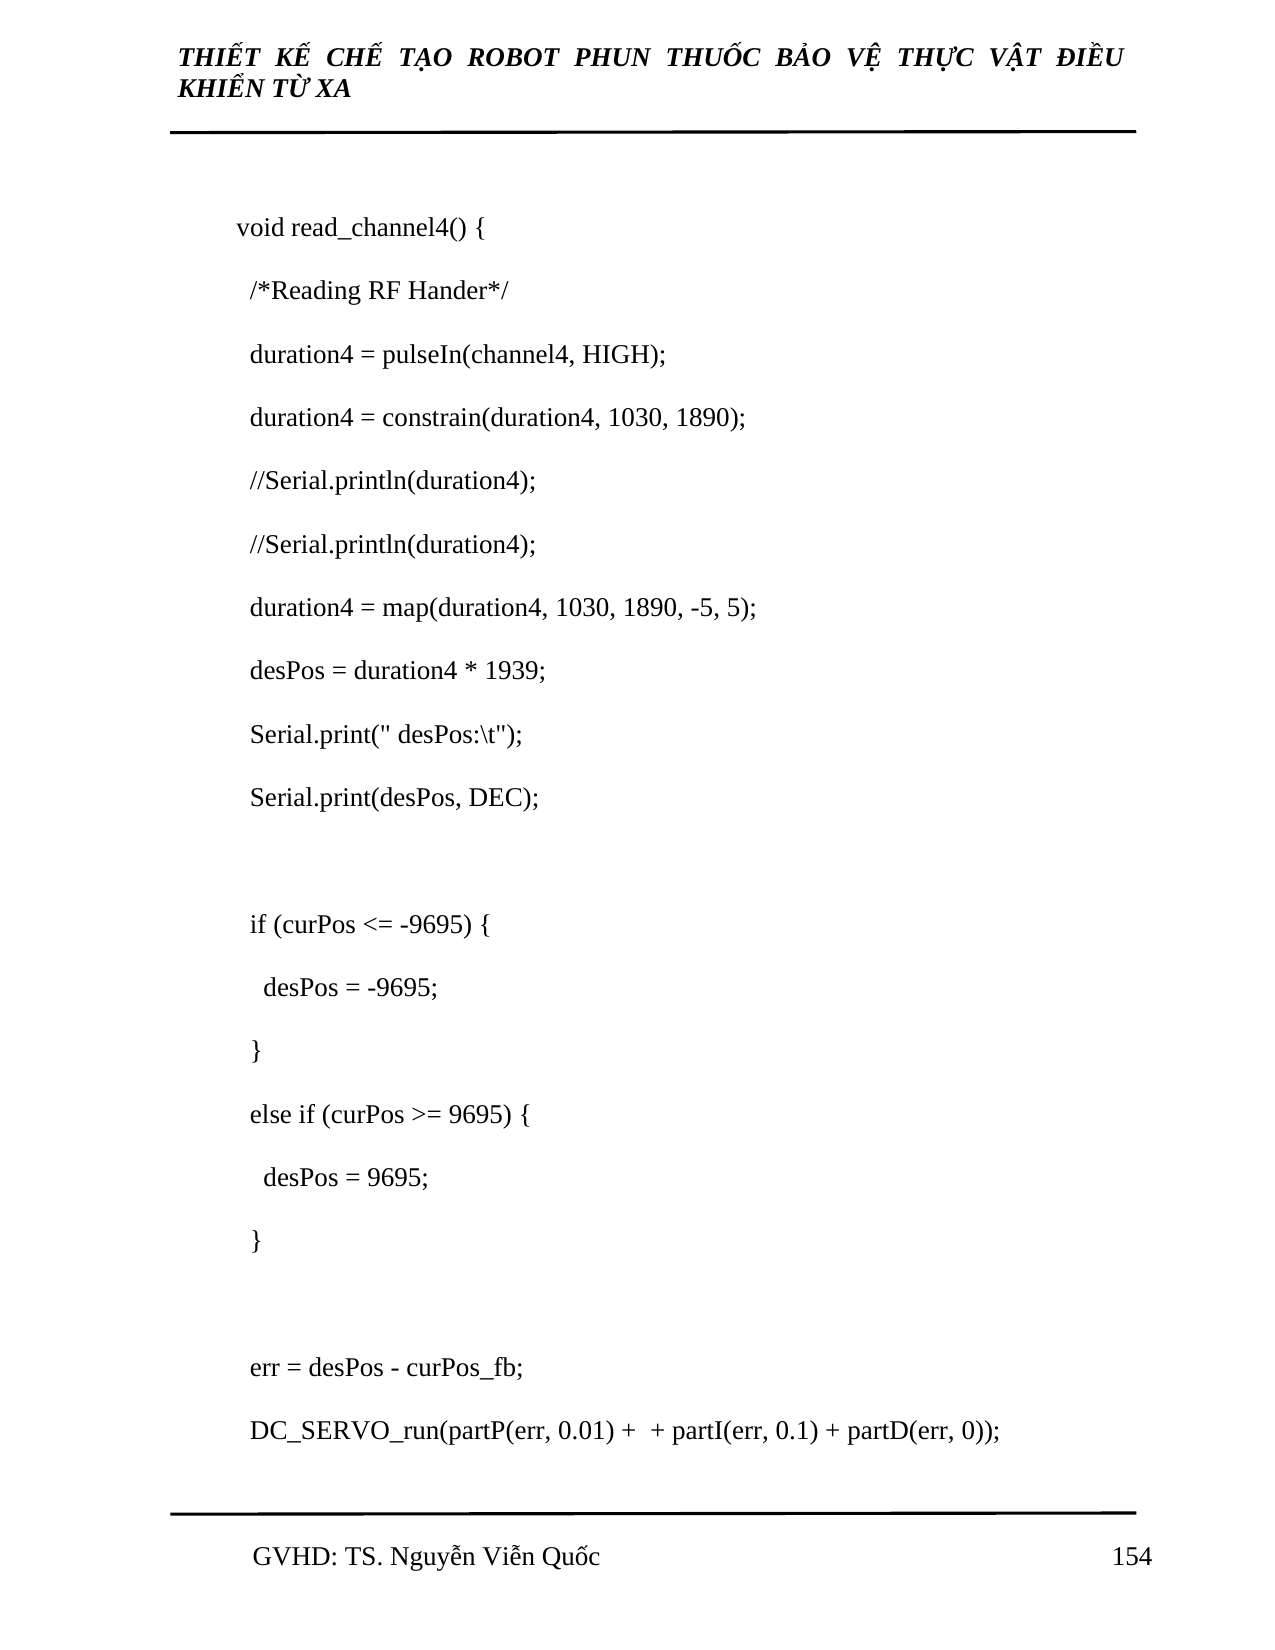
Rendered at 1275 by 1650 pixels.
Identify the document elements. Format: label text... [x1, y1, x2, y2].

text } [177, 1034, 1127, 1066]
text else if (curPos >= 9695) { [177, 1098, 1127, 1129]
text } [177, 1224, 1127, 1256]
text if (curPos <= -9695) { [177, 908, 1127, 939]
text duration4 = constrain(duration4, 1030, 1890); [177, 401, 1127, 432]
text desPos = duration4 * 1939; [177, 654, 1127, 686]
text duration4 = pulseIn(channel4, HIGH); [177, 338, 1127, 369]
text /*Reading RF Hander*/ [177, 274, 1127, 306]
text void read_channel4() { [177, 211, 1127, 242]
text DC_SERVO_run(partP(err, 0.01) + + partI(err, 0.1) + partD(err, 0)); [177, 1414, 1127, 1446]
text err = desPos - curPos_fb; [177, 1351, 1127, 1382]
text desPos = 9695; [177, 1161, 1127, 1192]
text Serial.print(desPos, DEC); [177, 781, 1127, 812]
text desPos = -9695; [177, 971, 1127, 1002]
text //Serial.println(duration4); [177, 528, 1127, 559]
text Serial.print(" desPos:\t"); [177, 718, 1127, 749]
text duration4 = map(duration4, 1030, 1890, -5, 5); [177, 591, 1127, 622]
text //Serial.println(duration4); [177, 464, 1127, 496]
